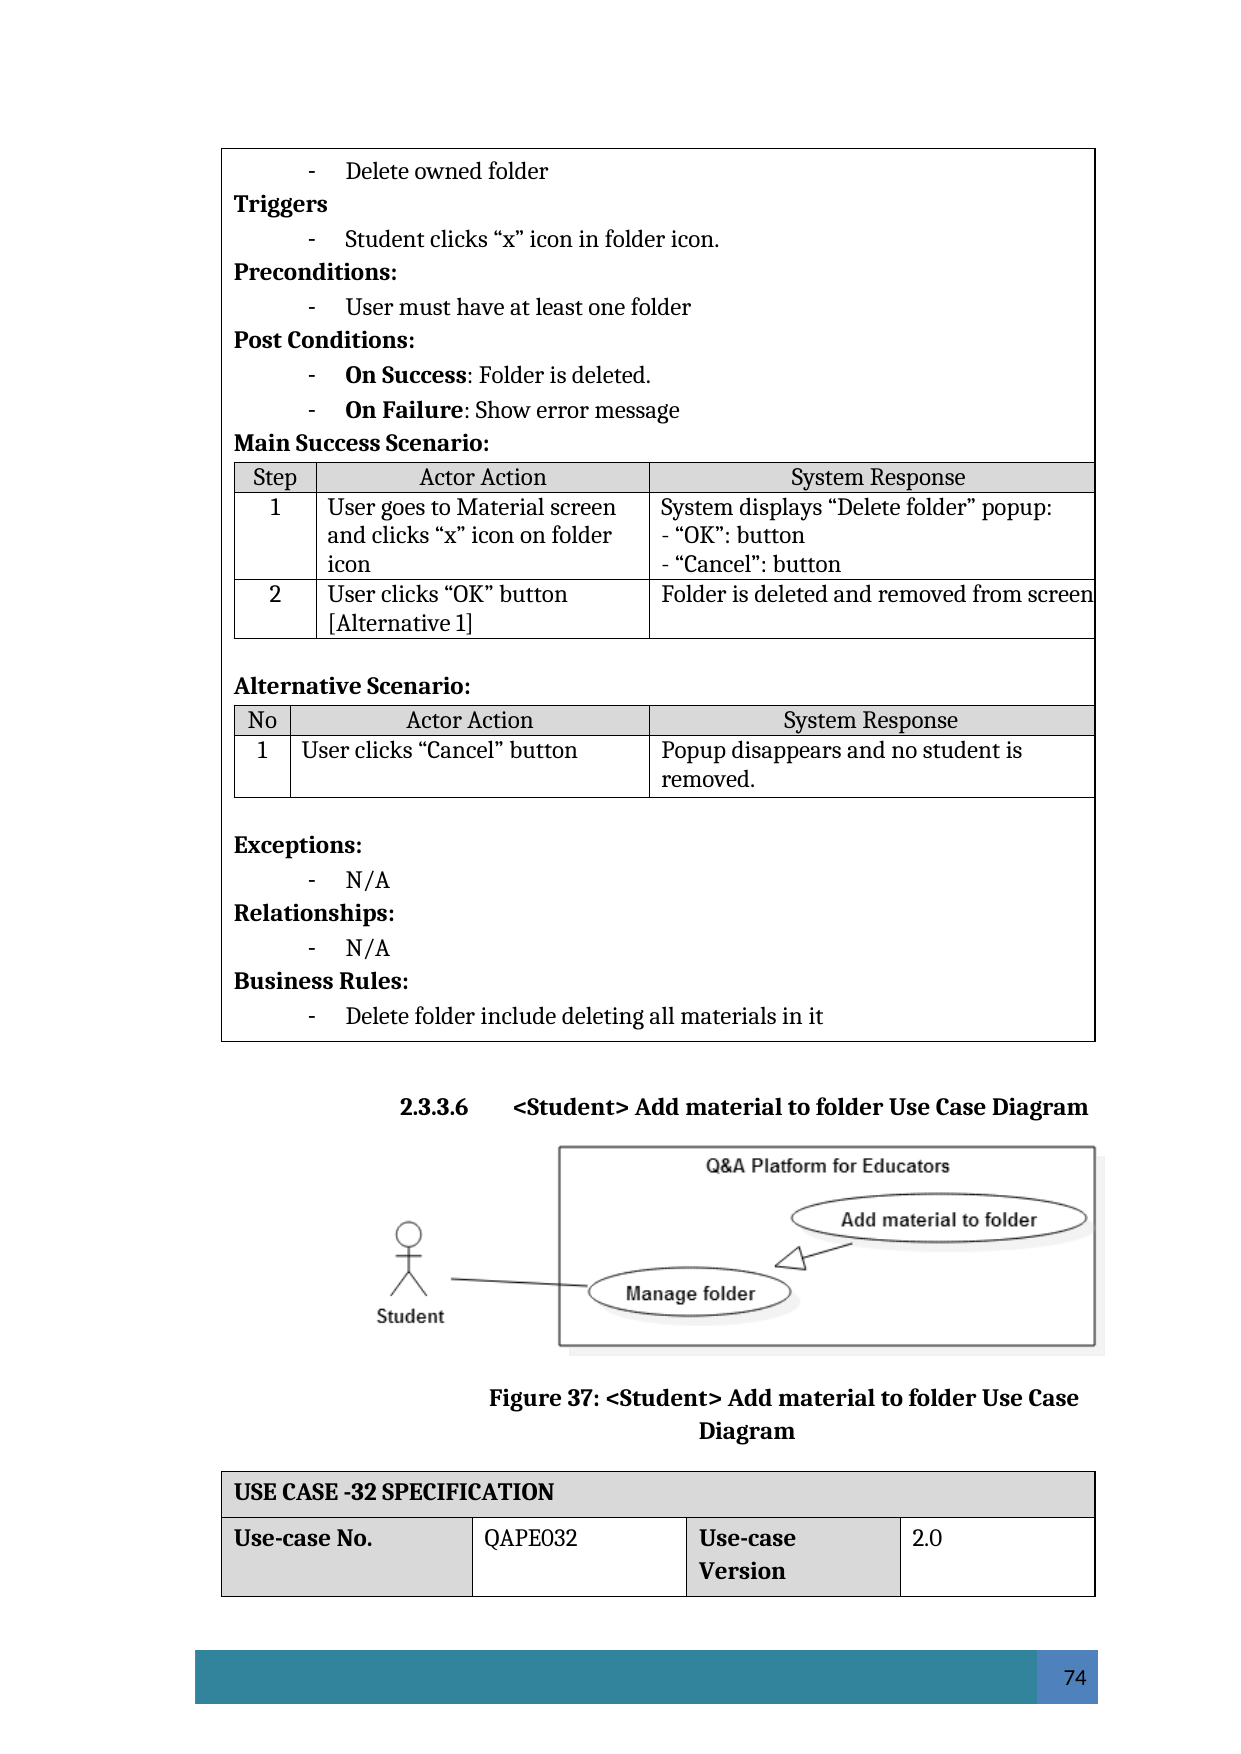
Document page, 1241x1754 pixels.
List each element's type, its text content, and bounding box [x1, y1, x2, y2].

table_cell Use-case Version [687, 1518, 900, 1596]
picture [354, 1134, 1109, 1360]
table_header USE CASE -32 SPECIFICATION [222, 1472, 1094, 1517]
text Figure 37: <Student> Add material to folder Use Case Diagram [372, 1384, 1122, 1446]
table_cell 2.0 [901, 1518, 1094, 1596]
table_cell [222, 149, 1094, 1041]
subtitle <Student> Add material to folder Use Case Diagram [400, 1093, 1122, 1122]
table_cell Use-case No. [222, 1518, 472, 1596]
table_cell QAPE032 [473, 1518, 686, 1596]
